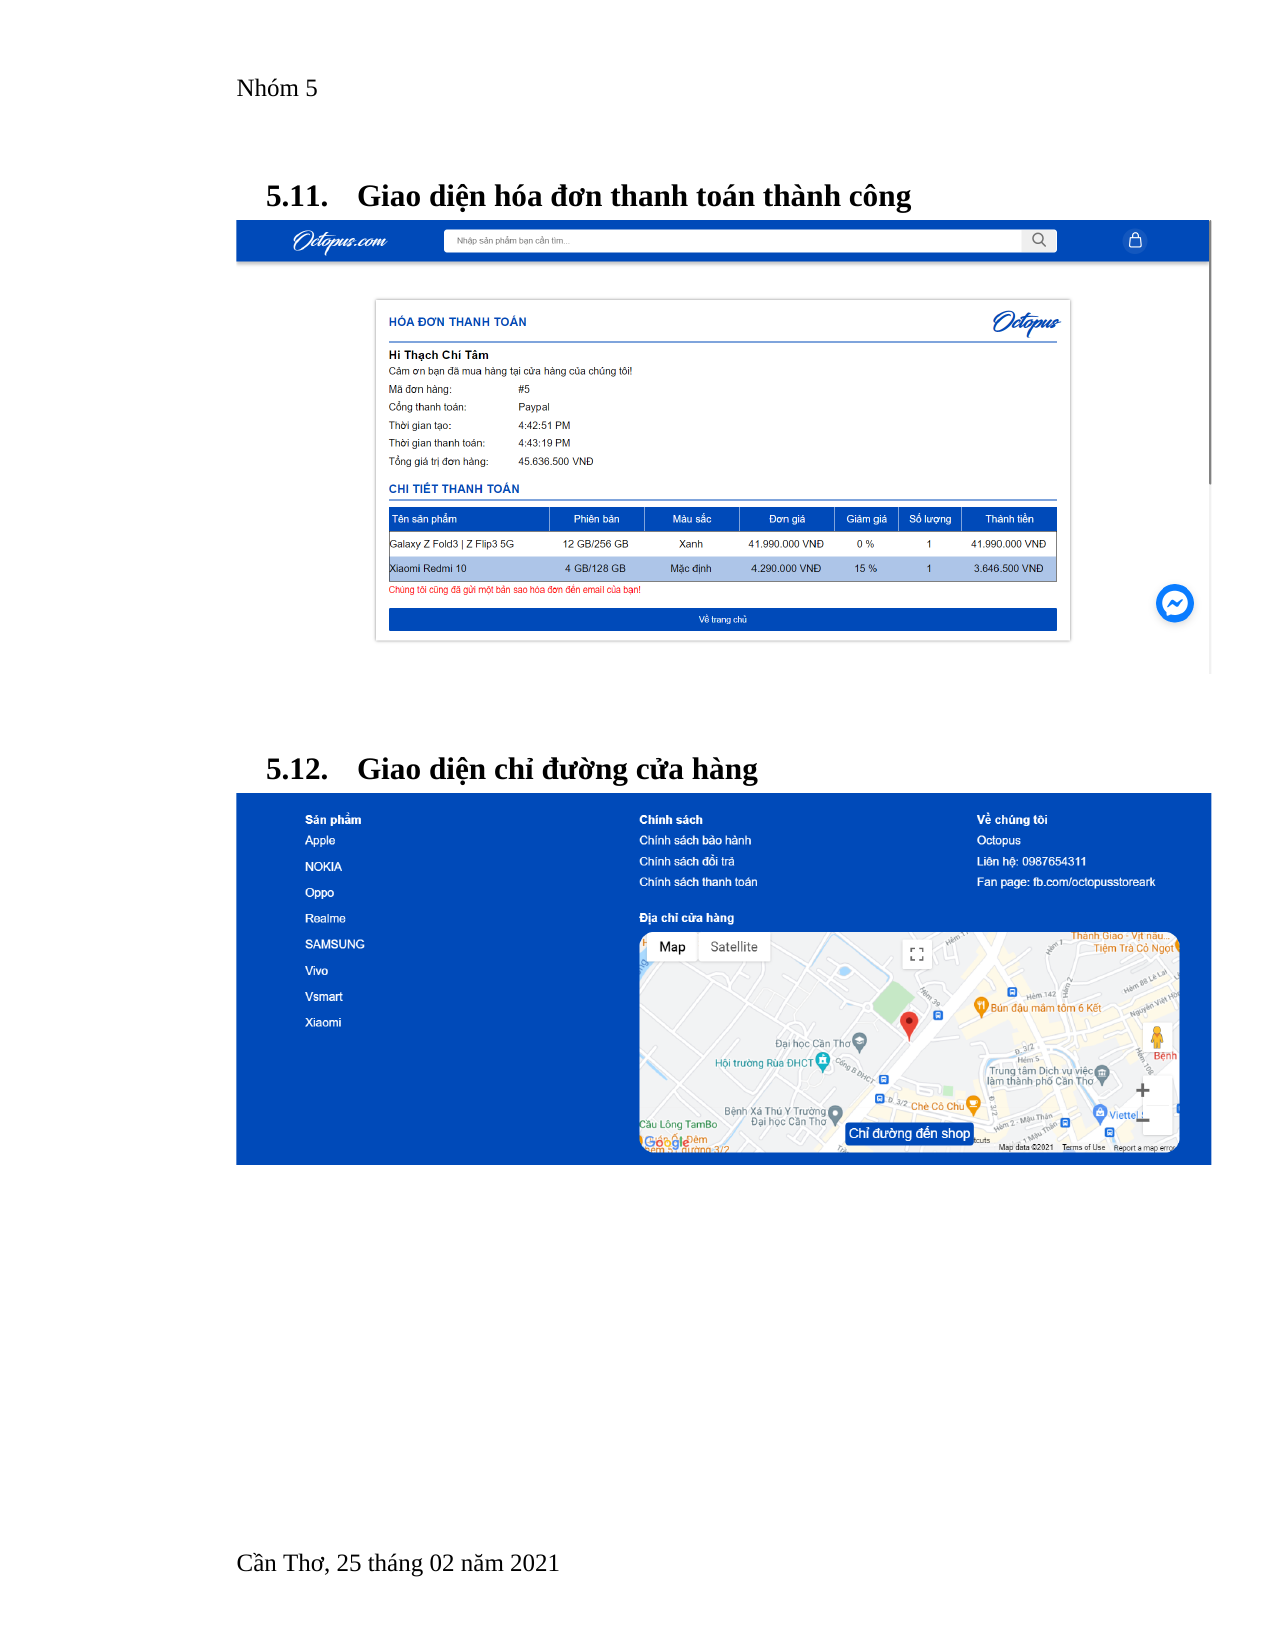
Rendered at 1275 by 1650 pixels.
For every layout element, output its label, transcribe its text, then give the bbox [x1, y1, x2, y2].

picture [236, 793, 1212, 1165]
picture [236, 220, 1212, 674]
subtitle Giao diện hóa đơn thanh toán thành công [266, 177, 1157, 213]
subtitle Giao diện chỉ đường cửa hàng [266, 750, 1157, 786]
